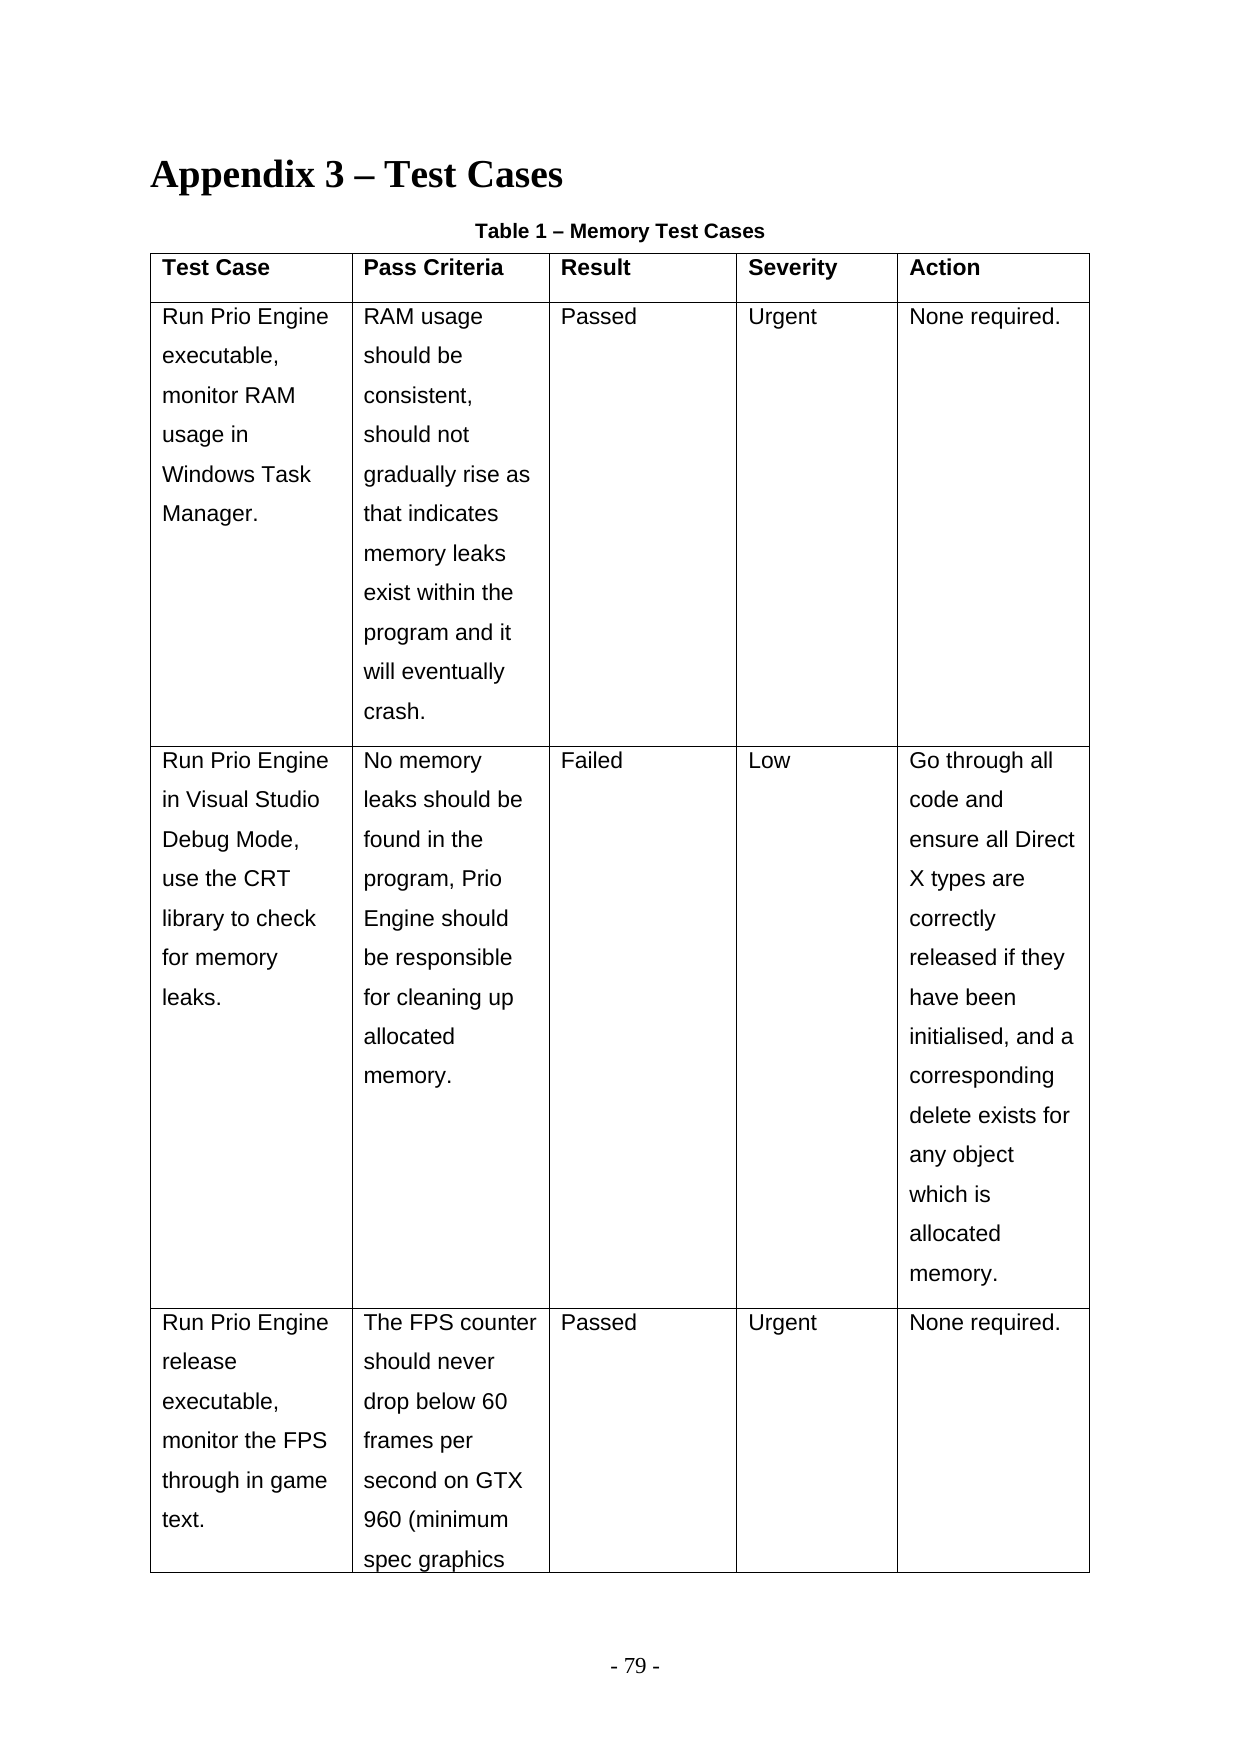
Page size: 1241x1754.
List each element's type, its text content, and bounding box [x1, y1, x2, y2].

table_cell Urgent [737, 1309, 897, 1572]
table_cell No memory leaks should be found in the program, Prio Engine should be responsible for cleaning up allocated memory. [353, 747, 549, 1308]
table_cell Failed [550, 747, 736, 1308]
table_cell None required. [898, 1309, 1089, 1572]
table_cell Passed [550, 303, 736, 746]
table_header Action [898, 254, 1089, 302]
table_header Severity [737, 254, 897, 302]
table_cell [151, 1309, 352, 1572]
table_cell Go through all code and ensure all Direct X types are correctly released if they have been initialised, and a corresponding delete exists for any object which is allocated memory. [898, 747, 1089, 1308]
table_cell Urgent [737, 303, 897, 746]
table_header Result [550, 254, 736, 302]
text Table 1 – Memory Test Cases [150, 219, 1090, 243]
table_cell Passed [550, 1309, 736, 1572]
subtitle Appendix 3 – Test Cases [150, 150, 1090, 196]
table_cell Run Prio Engine in Visual Studio Debug Mode, use the CRT library to check for memory leaks. [151, 747, 352, 1308]
table_cell Run Prio Engine executable, monitor RAM usage in Windows Task Manager. [151, 303, 352, 746]
table_header Pass Criteria [353, 254, 549, 302]
table_header Test Case [151, 254, 352, 302]
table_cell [353, 1309, 549, 1572]
table_cell None required. [898, 303, 1089, 746]
table_cell Low [737, 747, 897, 1308]
table_cell RAM usage should be consistent, should not gradually rise as that indicates memory leaks exist within the program and it will eventually crash. [353, 303, 549, 746]
